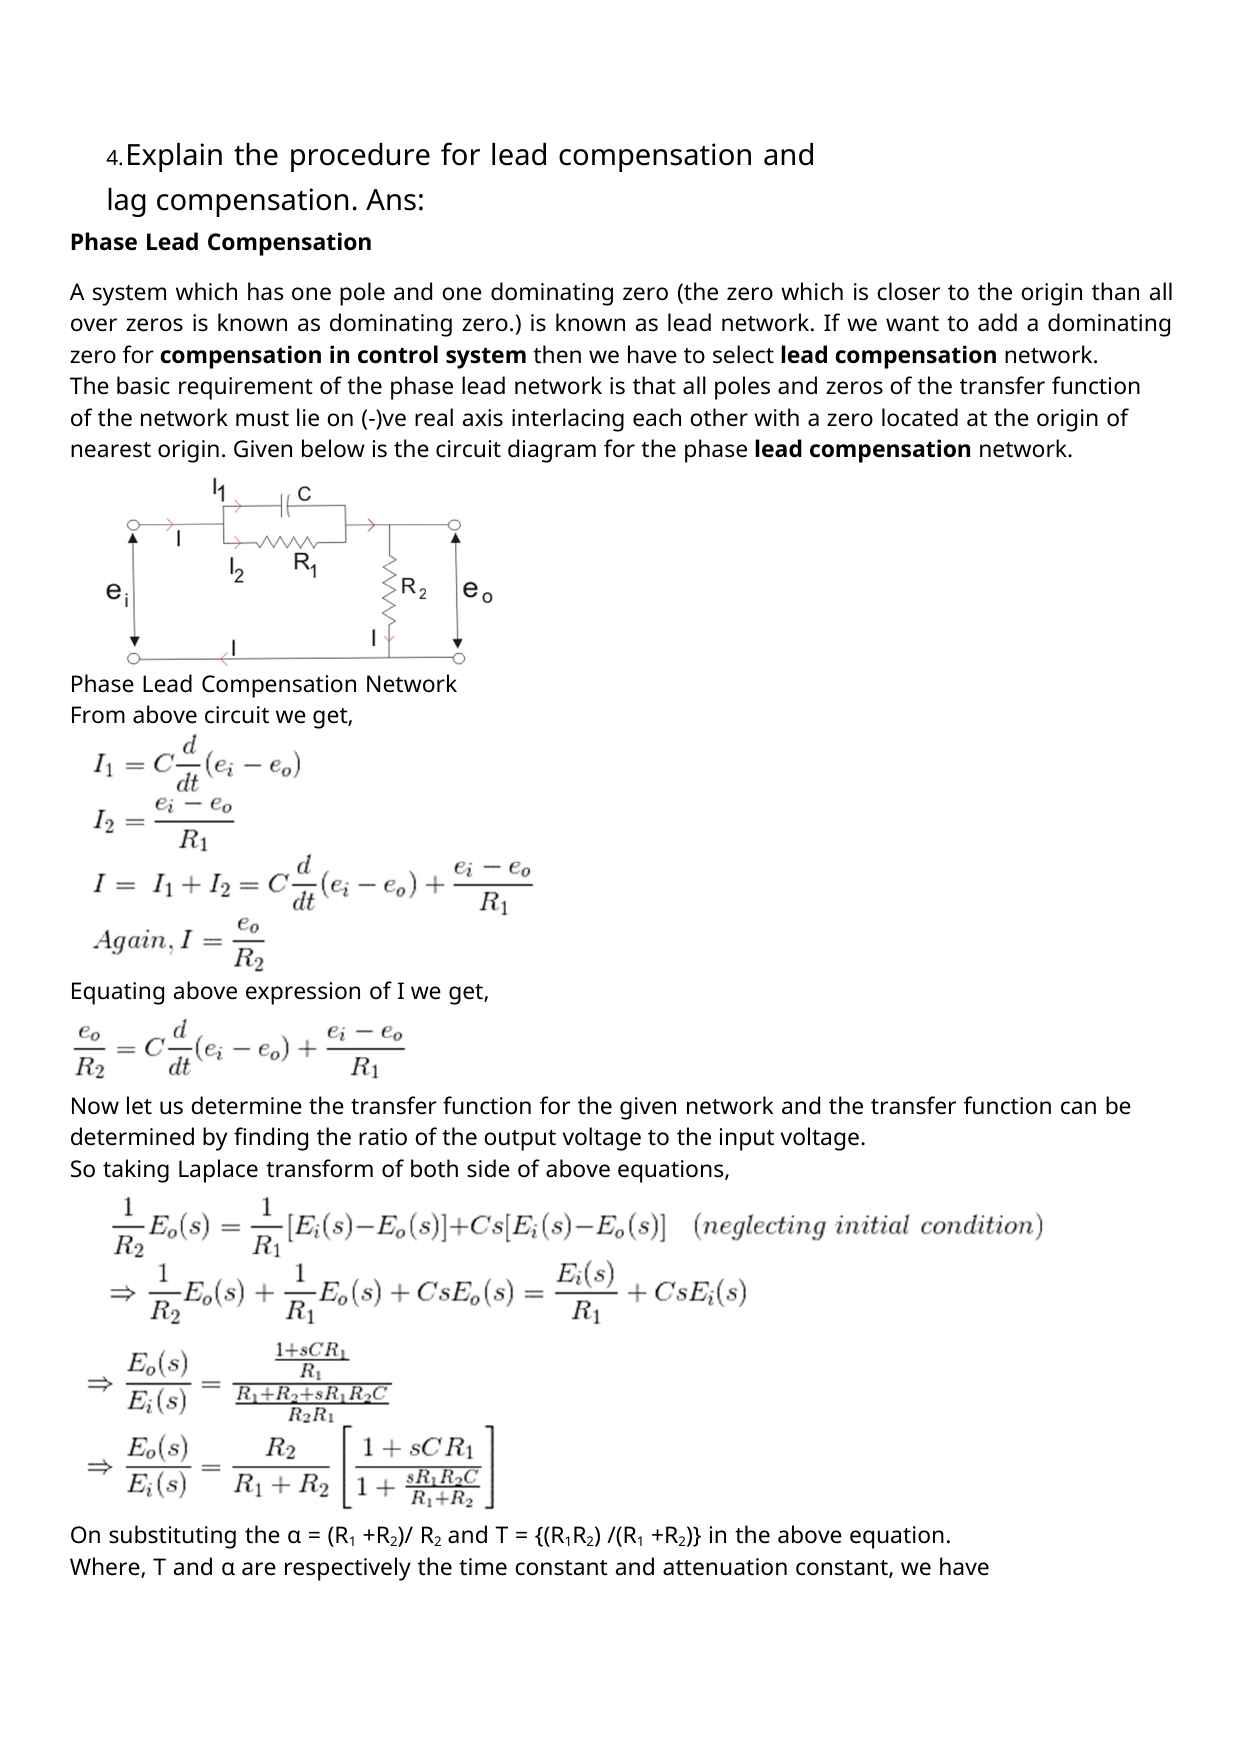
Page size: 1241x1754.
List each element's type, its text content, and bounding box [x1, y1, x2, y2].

picture [68, 1006, 408, 1089]
text On substituting the α = (R1 +R2)/ R2 and T = {(R1R2) /(R1 +R2)} in the above equation. [69, 1519, 1186, 1551]
picture [68, 463, 557, 667]
text Where, T and α are respectively the time constant and attenuation constant, we have [69, 1551, 1186, 1582]
text The basic requirement of the phase lead network is that all poles and zeros of the transfer function of the network must lie on (-)ve real axis interlacing each other with a zero located at the origin of nearest origin. Given below is the circuit diagram for the phase lead compensation network. [69, 370, 1164, 464]
text A system which has one pole and one dominating zero (the zero which is closer to the origin than all over zeros is known as dominating zero.) is known as lead network. If we want to add a dominating zero for compensation in control system then we have to select lead compensation network. [69, 276, 1173, 370]
text Phase Lead Compensation Network From above circuit we get, [69, 668, 469, 730]
text Phase Lead Compensation [69, 226, 1186, 257]
text Equating above expression of I we get, [69, 975, 1186, 1007]
text So taking Laplace transform of both side of above equations, [69, 1152, 1186, 1184]
picture [68, 1183, 1060, 1520]
picture [68, 730, 547, 976]
subtitle Explain the procedure for lead compensation and lag compensation. Ans: [106, 134, 816, 219]
text Now let us determine the transfer function for the given network and the transfer function can be determined by finding the ratio of the output voltage to the input voltage. [69, 1089, 1164, 1152]
